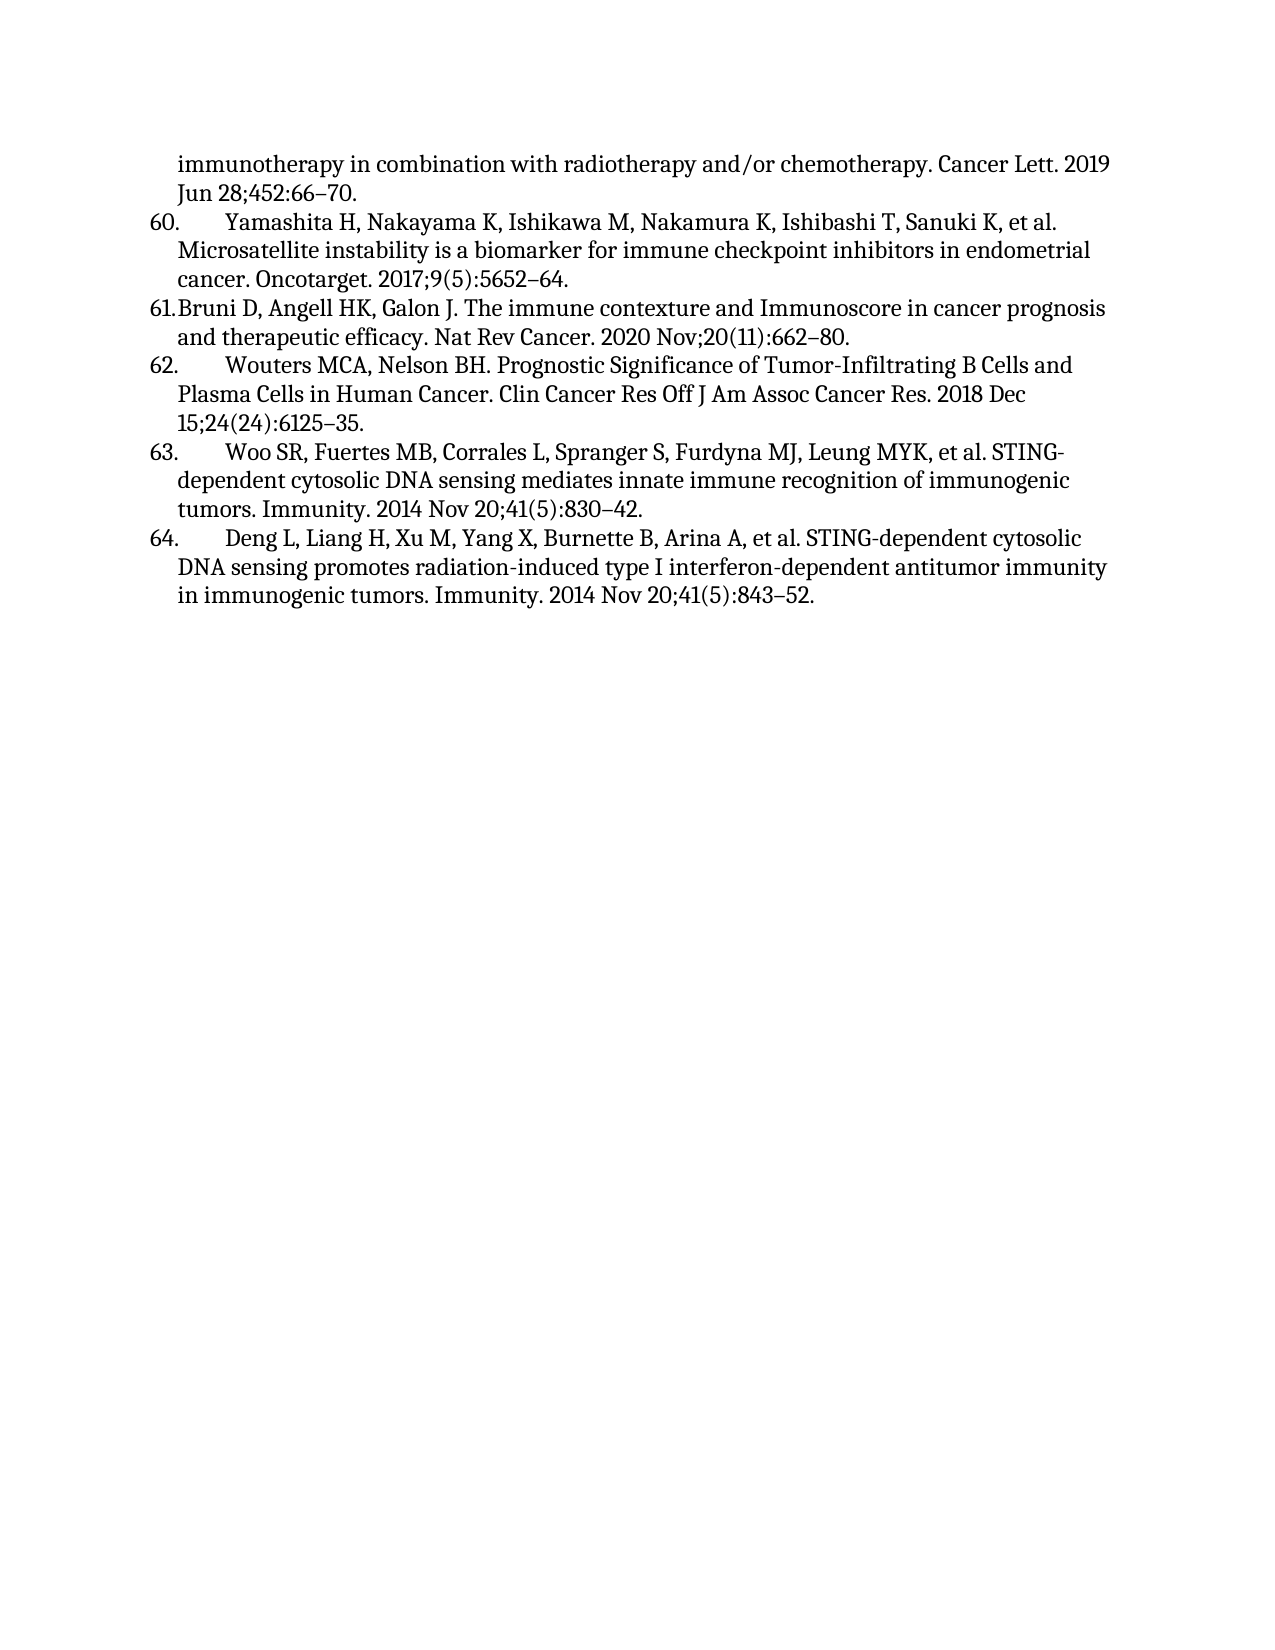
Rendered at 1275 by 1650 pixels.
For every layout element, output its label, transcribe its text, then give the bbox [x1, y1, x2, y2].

text 63. Woo SR, Fuertes MB, Corrales L, Spranger S, Furdyna MJ, Leung MYK, et al. STING-dependent cytosolic DNA sensing mediates innate immune recognition of immunogenic tumors. Immunity. 2014 Nov 20;41(5):830–42. [150, 437, 1125, 524]
text 61. Bruni D, Angell HK, Galon J. The immune contexture and Immunoscore in cancer prognosis and therapeutic efficacy. Nat Rev Cancer. 2020 Nov;20(11):662–80. [150, 294, 1125, 351]
text 62. Wouters MCA, Nelson BH. Prognostic Significance of Tumor-Infiltrating B Cells and Plasma Cells in Human Cancer. Clin Cancer Res Off J Am Assoc Cancer Res. 2018 Dec 15;24(24):6125–35. [150, 351, 1125, 437]
text 60. Yamashita H, Nakayama K, Ishikawa M, Nakamura K, Ishibashi T, Sanuki K, et al. Microsatellite instability is a biomarker for immune checkpoint inhibitors in endometrial cancer. Oncotarget. 2017;9(5):5652–64. [150, 207, 1125, 294]
text 64. Deng L, Liang H, Xu M, Yang X, Burnette B, Arina A, et al. STING-dependent cytosolic DNA sensing promotes radiation-induced type I interferon-dependent antitumor immunity in immunogenic tumors. Immunity. 2014 Nov 20;41(5):843–52. [150, 524, 1125, 610]
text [150, 150, 1125, 207]
